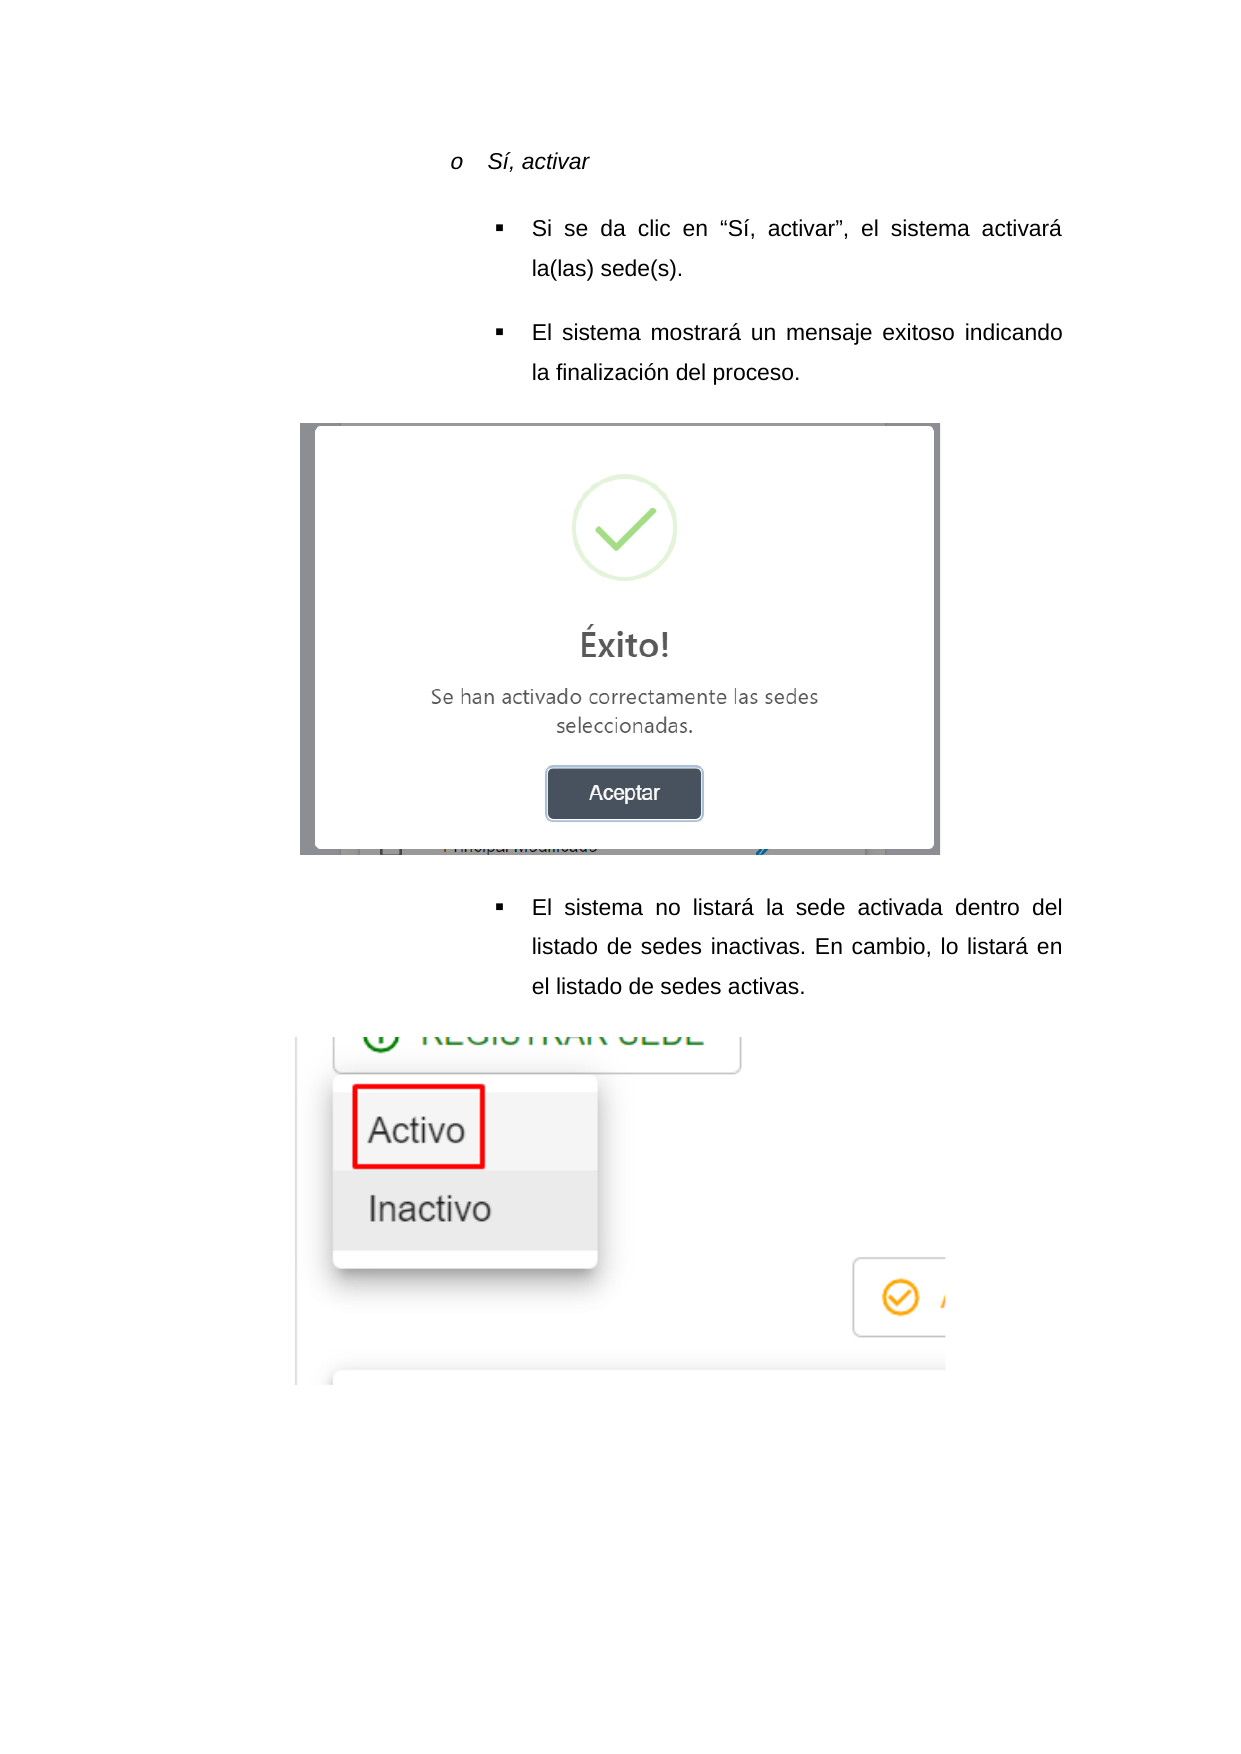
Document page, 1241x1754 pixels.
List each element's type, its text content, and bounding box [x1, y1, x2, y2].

picture [294, 1037, 946, 1385]
list El sistema no listará la sede activada dentro del listado de sedes inactivas. En cambio, lo listará en el listado de sedes activas. [494, 894, 1063, 999]
list El sistema mostrará un mensaje exitoso indicando la finalización del proceso. [494, 319, 1063, 385]
list Sí, activar [450, 148, 1063, 176]
picture [300, 423, 941, 855]
list Si se da clic en “Sí, activar”, el sistema activará la(las) sede(s). [494, 215, 1063, 281]
